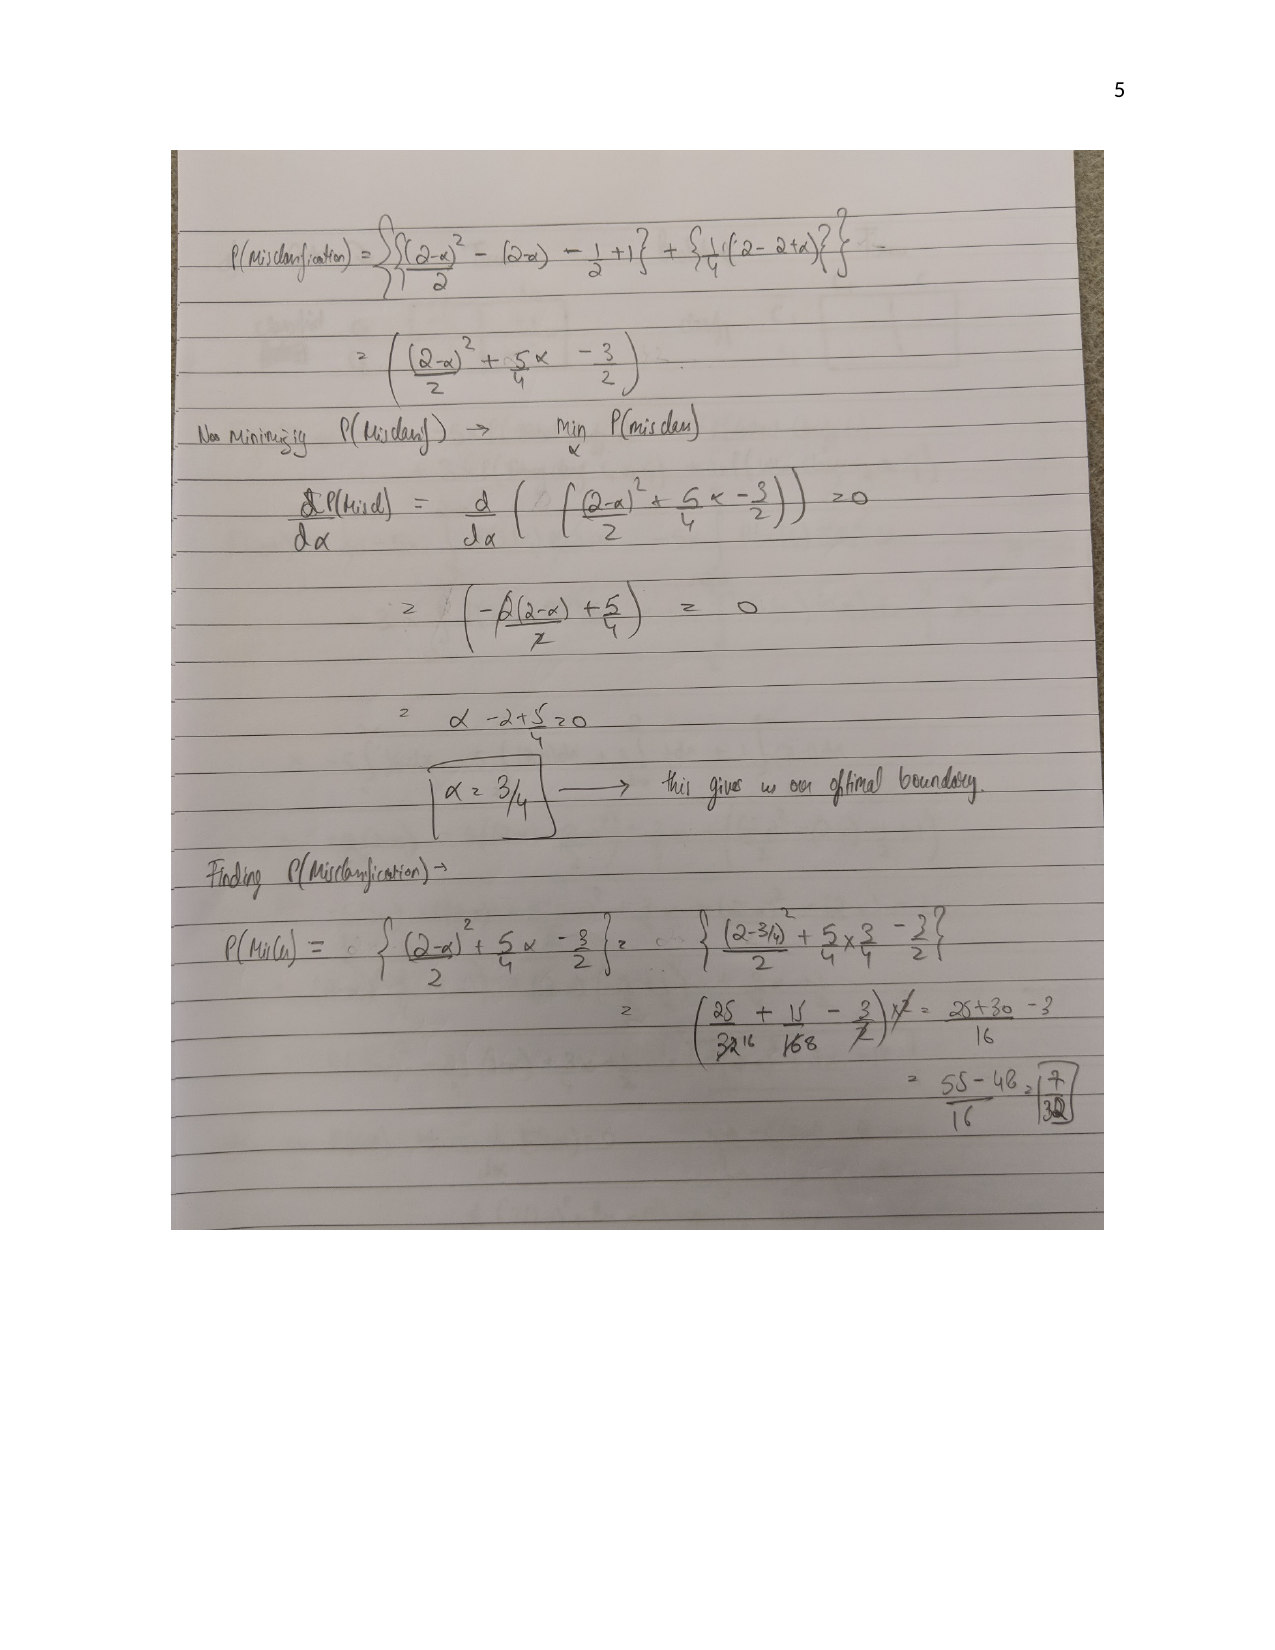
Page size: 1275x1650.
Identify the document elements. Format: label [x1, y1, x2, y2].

picture [171, 150, 1104, 1230]
